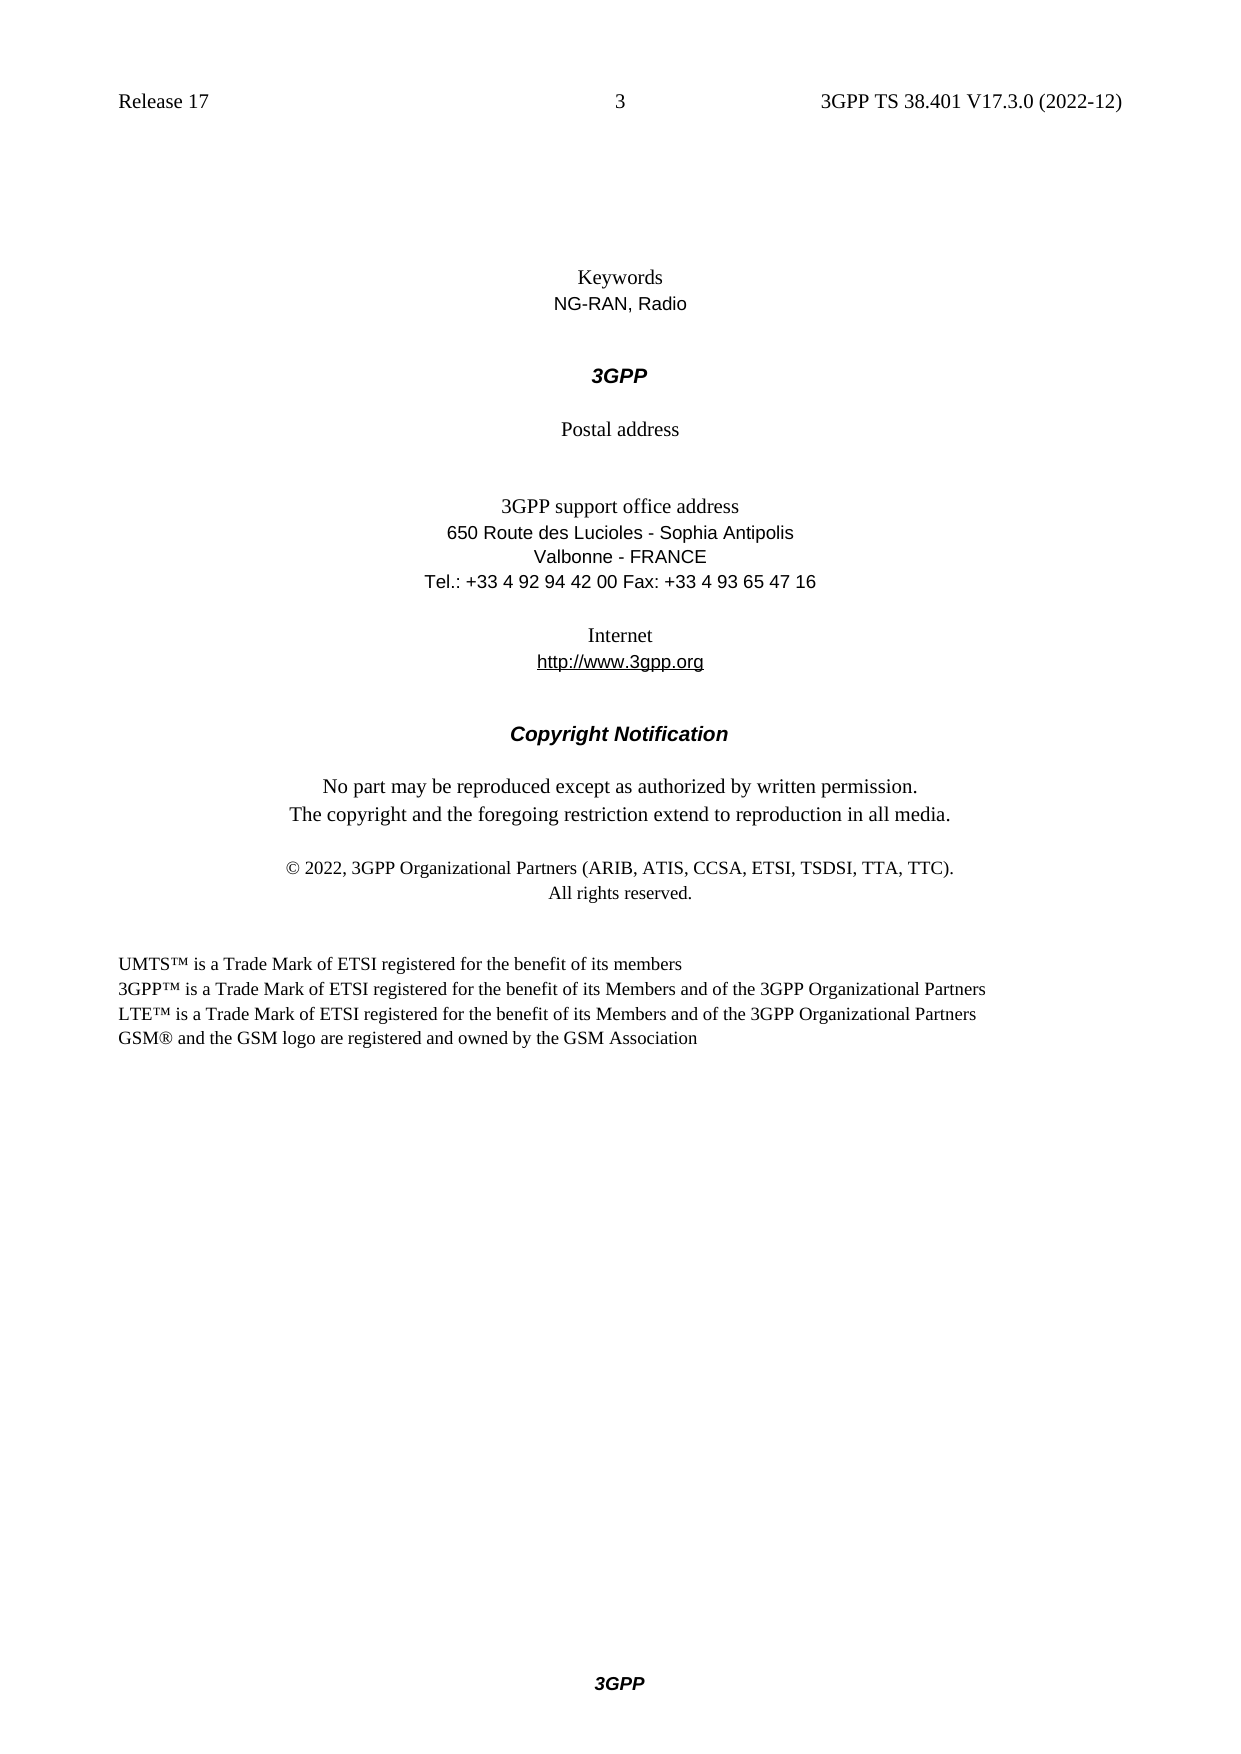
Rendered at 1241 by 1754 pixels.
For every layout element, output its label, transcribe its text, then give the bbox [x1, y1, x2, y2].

text Valbonne - FRANCE [413, 546, 827, 568]
text 3GPP™ is a Trade Mark of ETSI registered for the benefit of its Members and of the 3GPP Organizational Partners LTE™ is a Trade Mark of ETSI registered for the benefit of its Members and of the 3GPP Organizational Partners [118, 978, 1122, 1024]
text 3GPP support office address [413, 494, 827, 518]
text All rights reserved. [118, 882, 1122, 903]
text Tel.: +33 4 92 94 42 00 Fax: +33 4 93 65 47 16 [413, 571, 827, 593]
text GSM® and the GSM logo are registered and owned by the GSM Association [118, 1027, 1122, 1049]
text 3GPP [413, 364, 827, 388]
text No part may be reproduced except as authorized by written permission. The copyright and the foregoing restriction extend to reproduction in all media. [118, 774, 1122, 826]
text 650 Route des Lucioles - Sophia Antipolis [413, 521, 827, 543]
text http://www.3gpp.org [413, 651, 827, 672]
text Keywords [413, 265, 827, 289]
text Internet [413, 623, 827, 647]
text Postal address [413, 416, 827, 441]
text UMTS™ is a Trade Mark of ETSI registered for the benefit of its members [118, 953, 1122, 974]
text NG-RAN, Radio [413, 293, 827, 314]
text © 2022, 3GPP Organizational Partners (ARIB, ATIS, CCSA, ETSI, TSDSI, TTA, TTC). [118, 857, 1122, 878]
text Copyright Notification [118, 722, 1122, 746]
